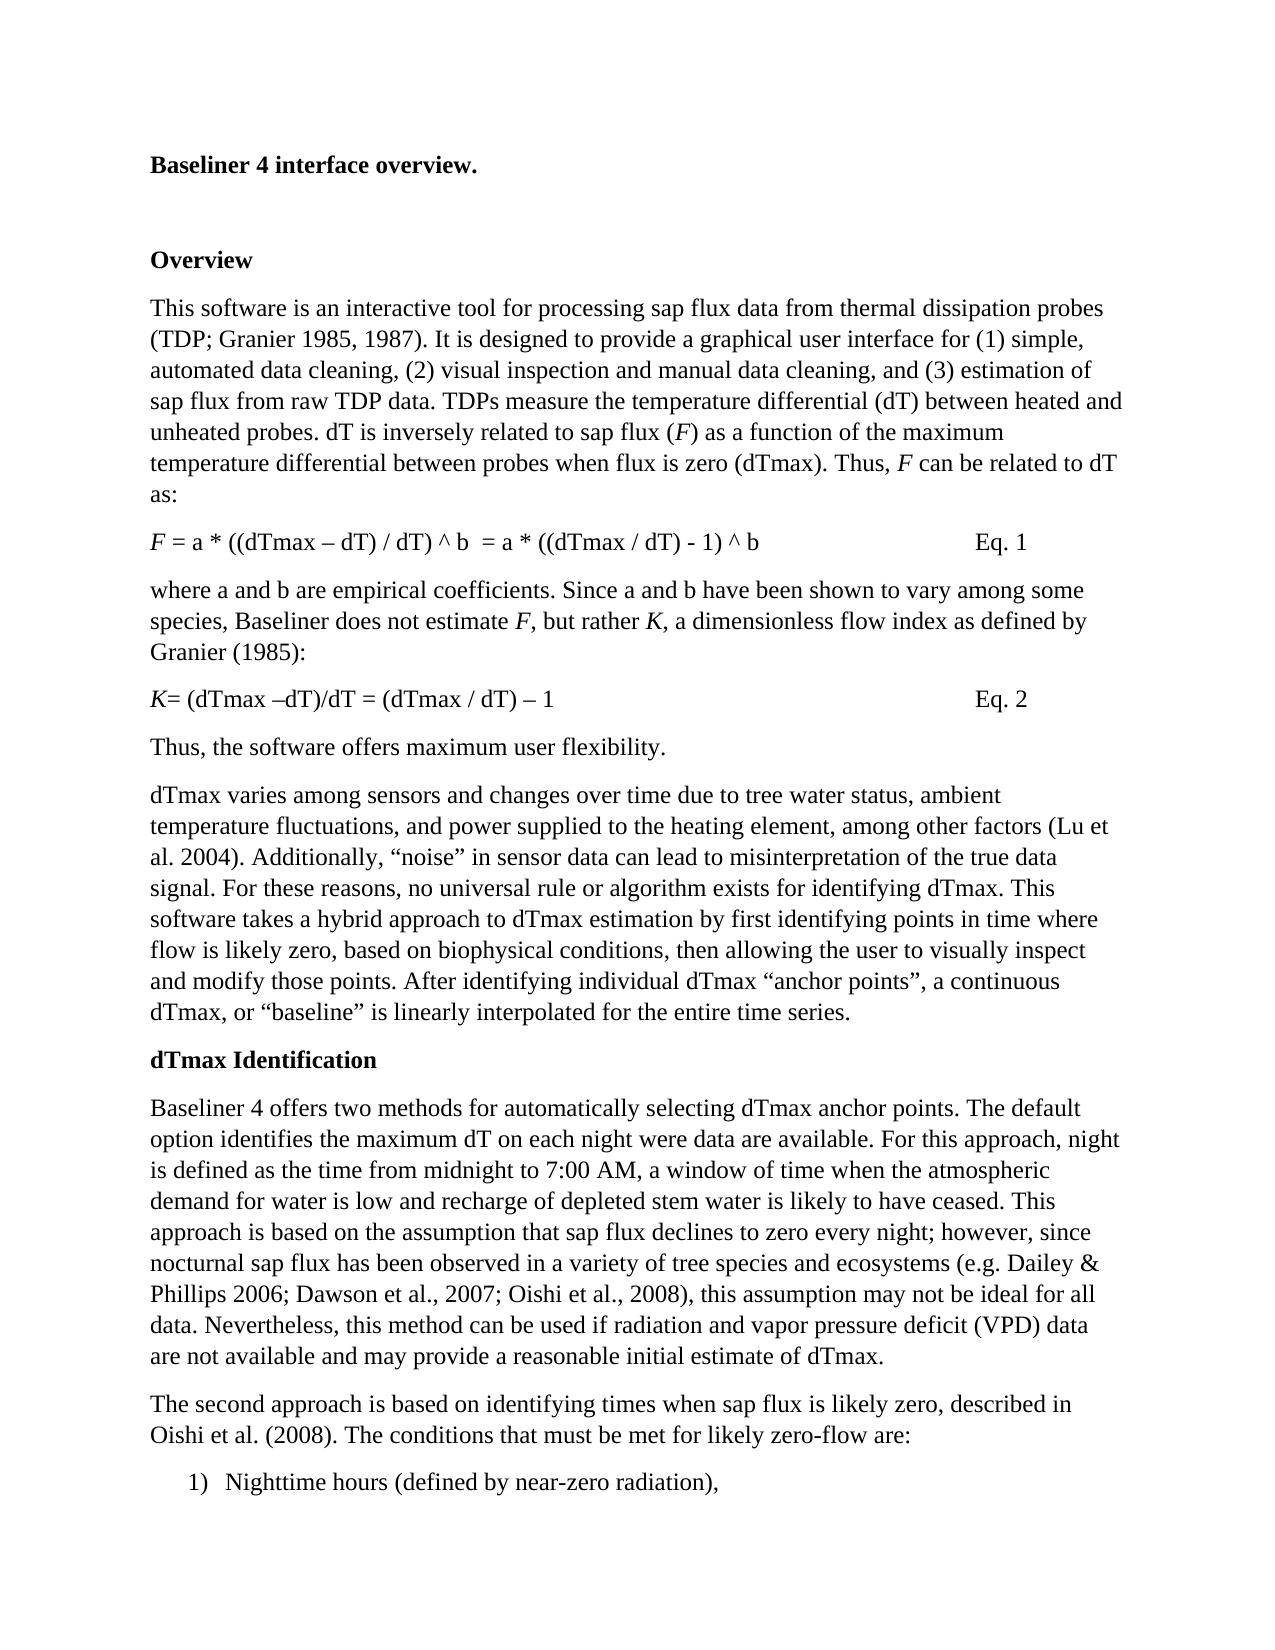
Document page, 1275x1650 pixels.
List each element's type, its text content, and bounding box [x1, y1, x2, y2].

text This software is an interactive tool for processing sap flux data from thermal dissipation probes (TDP; Granier 1985, 1987). It is designed to provide a graphical user interface for (1) simple, automated data cleaning, (2) visual inspection and manual data cleaning, and (3) estimation of sap flux from raw TDP data. TDPs measure the temperature differential (dT) between heated and unheated probes. dT is inversely related to sap flux (F) as a function of the maximum temperature differential between probes when flux is zero (dTmax). Thus, F can be related to dT as: [150, 293, 1125, 508]
text where a and b are empirical coefficients. Since a and b have been shown to vary among some species, Baseliner does not estimate F, but rather K, a dimensionless flow index as defined by Granier (1985): [150, 575, 1125, 666]
text dTmax varies among sensors and changes over time due to tree water status, ambient temperature fluctuations, and power supplied to the heating element, among other factors (Lu et al. 2004). Additionally, “noise” in sensor data can lead to misinterpretation of the true data signal. For these reasons, no universal rule or algorithm exists for identifying dTmax. This software takes a hybrid approach to dTmax estimation by first identifying points in time where flow is likely zero, based on biophysical conditions, then allowing the user to visually inspect and modify those points. After identifying individual dTmax “anchor points”, a continuous dTmax, or “baseline” is linearly interpolated for the entire time series. [150, 780, 1125, 1026]
text K= (dTmax –dT)/dT = (dTmax / dT) – 1 Eq. 2 [150, 684, 1125, 713]
text dTmax Identification [150, 1045, 1125, 1074]
text Overview [150, 245, 1125, 274]
text Thus, the software offers maximum user flexibility. [150, 732, 1125, 761]
text F = a * ((dTmax – dT) / dT) ^ b = a * ((dTmax / dT) - 1) ^ b Eq. 1 [150, 527, 1125, 556]
text Baseliner 4 interface overview. [150, 150, 1125, 179]
list Nighttime hours (defined by near-zero radiation), [187, 1467, 1125, 1496]
text The second approach is based on identifying times when sap flux is likely zero, described in Oishi et al. (2008). The conditions that must be met for likely zero-flow are: [150, 1389, 1125, 1448]
text Baseliner 4 offers two methods for automatically selecting dTmax anchor points. The default option identifies the maximum dT on each night were data are available. For this approach, night is defined as the time from midnight to 7:00 AM, a window of time when the atmospheric demand for water is low and recharge of depleted stem water is likely to have ceased. This approach is based on the assumption that sap flux declines to zero every night; however, since nocturnal sap flux has been observed in a variety of tree species and ecosystems (e.g. Dailey & Phillips 2006; Dawson et al., 2007; Oishi et al., 2008), this assumption may not be ideal for all data. Nevertheless, this method can be used if radiation and vapor pressure deficit (VPD) data are not available and may provide a reasonable initial estimate of dTmax. [150, 1093, 1125, 1370]
